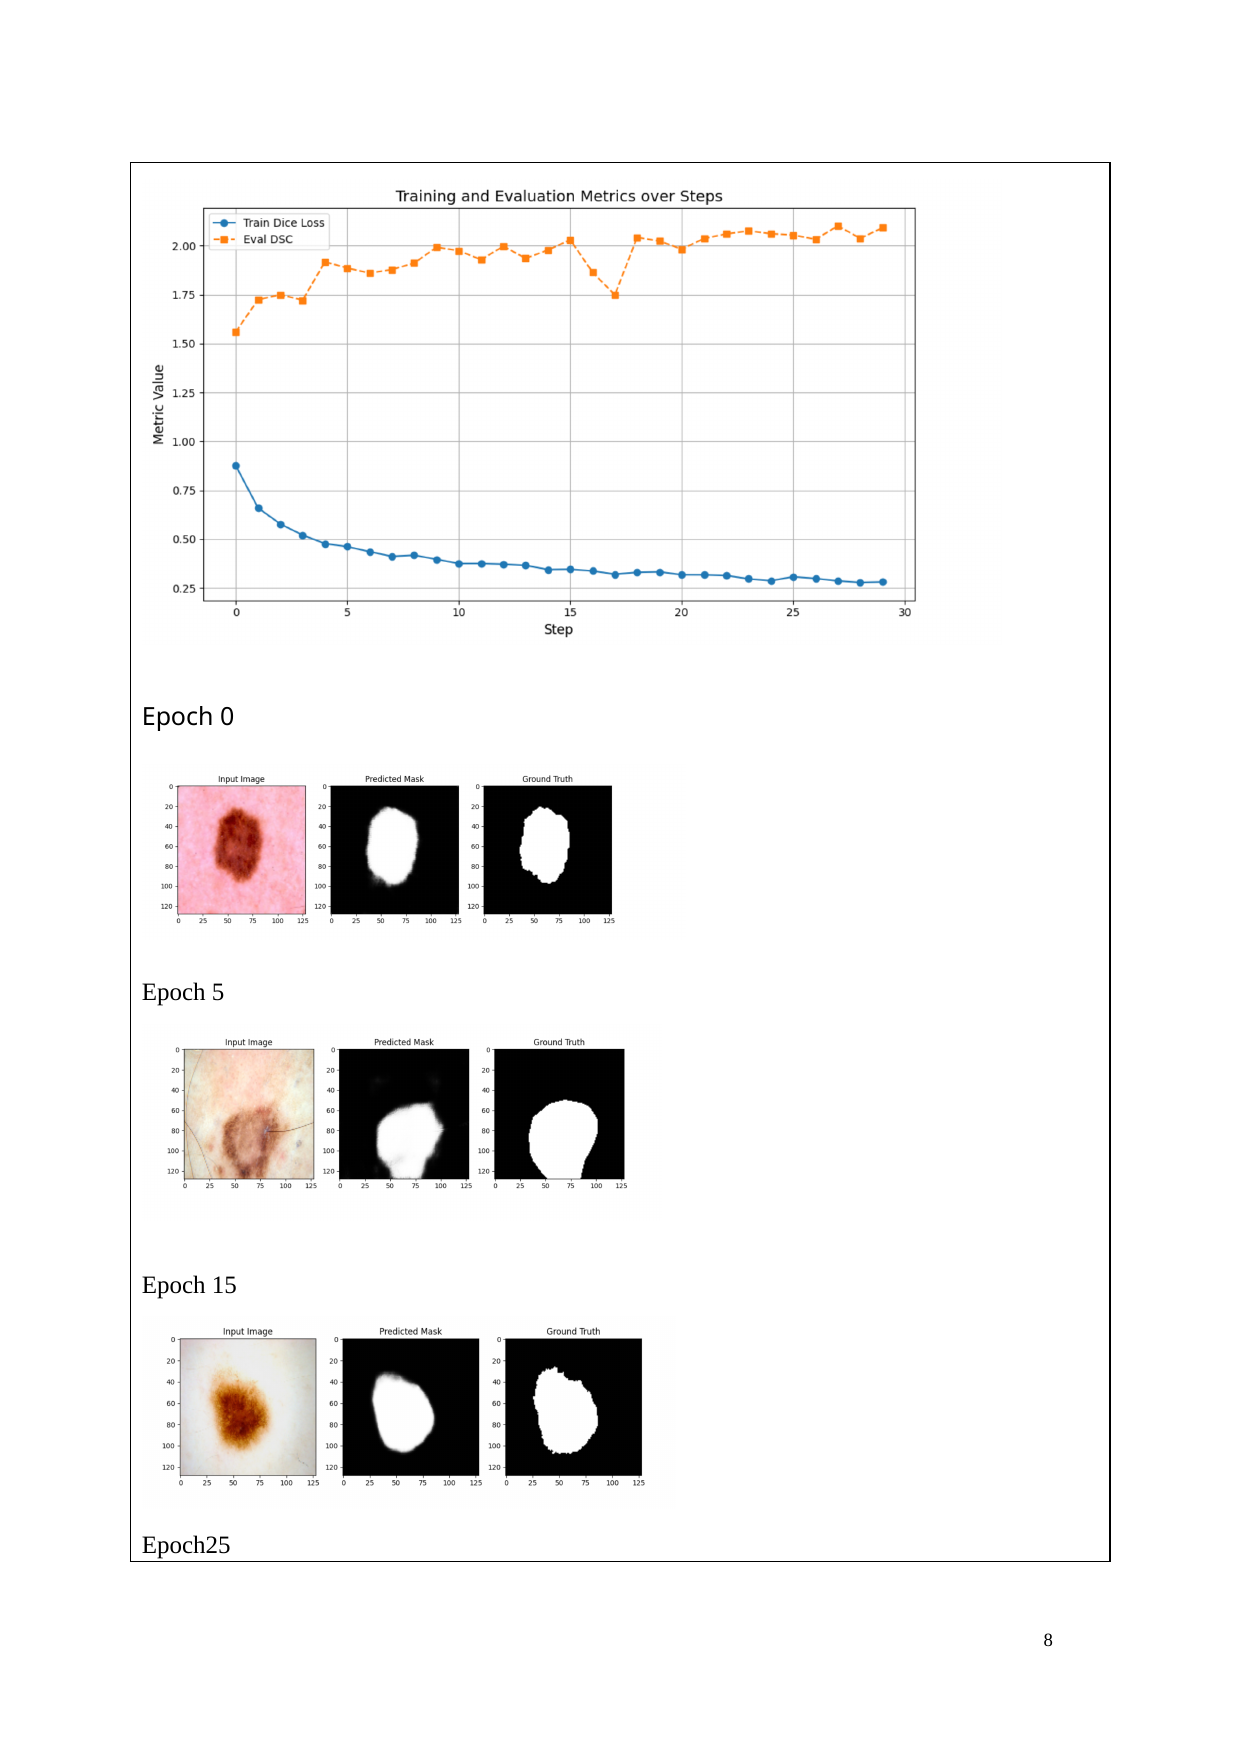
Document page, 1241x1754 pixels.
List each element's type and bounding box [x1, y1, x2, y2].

table_cell [131, 163, 1109, 1561]
picture [141, 179, 1002, 645]
picture [141, 1024, 663, 1221]
picture [141, 764, 686, 940]
picture [141, 1316, 677, 1509]
